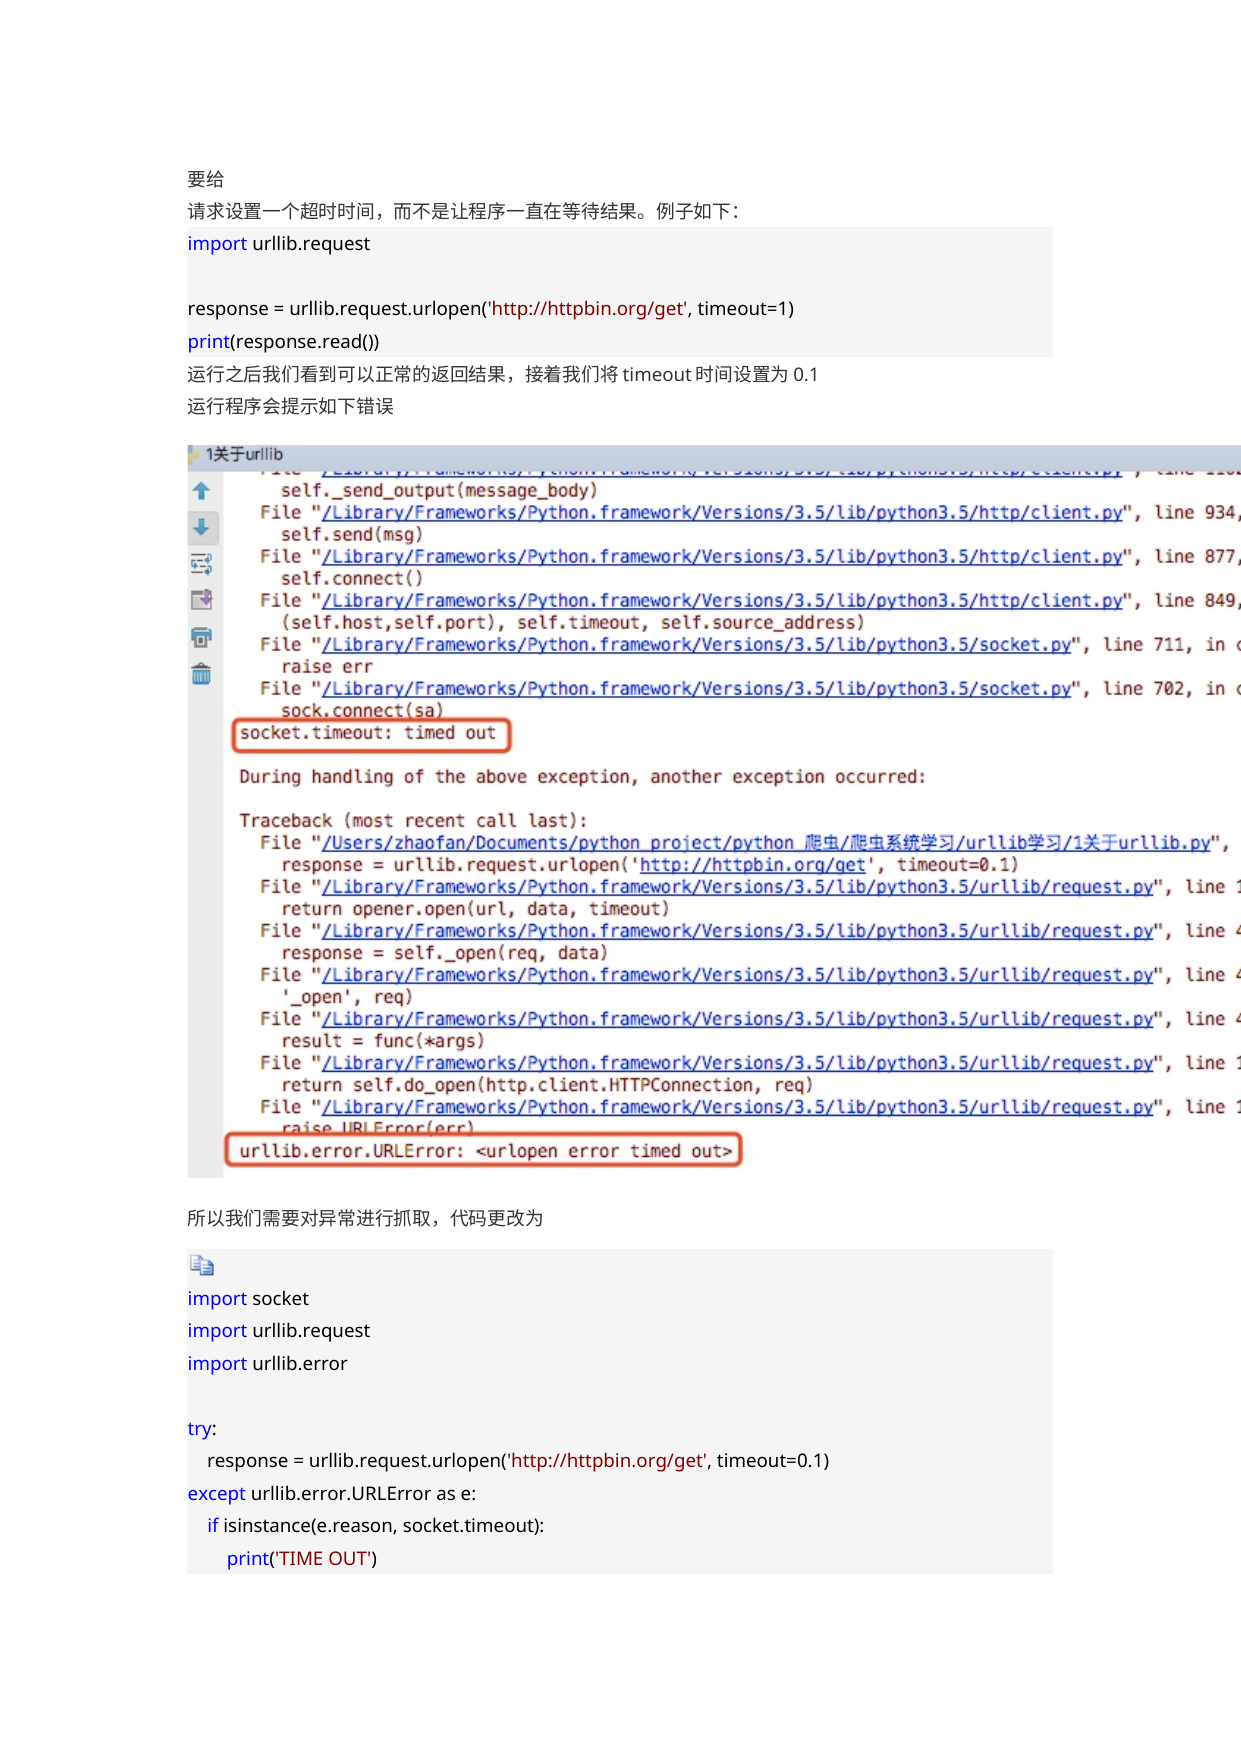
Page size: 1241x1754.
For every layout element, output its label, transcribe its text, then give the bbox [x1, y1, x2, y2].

text try: [187, 1411, 1053, 1444]
text print('TIME OUT') [187, 1541, 1053, 1574]
text response = urllib.request.urlopen('http://httpbin.org/get', timeout=1) [187, 292, 1053, 324]
text 所以我们需要对异常进行抓取，代码更改为 [187, 1201, 1053, 1233]
picture [187, 445, 1241, 1178]
text import urllib.request [187, 1314, 1053, 1346]
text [187, 162, 1053, 227]
text if isinstance(e.reason, socket.timeout): [187, 1509, 1053, 1541]
text import urllib.error [187, 1346, 1053, 1379]
text except urllib.error.URLError as e: [187, 1476, 1053, 1509]
text response = urllib.request.urlopen('http://httpbin.org/get', timeout=0.1) [187, 1444, 1053, 1476]
text import socket [187, 1281, 1053, 1314]
text import urllib.request [187, 227, 1053, 259]
text 运行之后我们看到可以正常的返回结果，接着我们将timeout时间设置为0.1 运行程序会提示如下错误 [187, 357, 1053, 422]
text print(response.read()) [187, 324, 1053, 357]
picture [187, 1248, 219, 1281]
